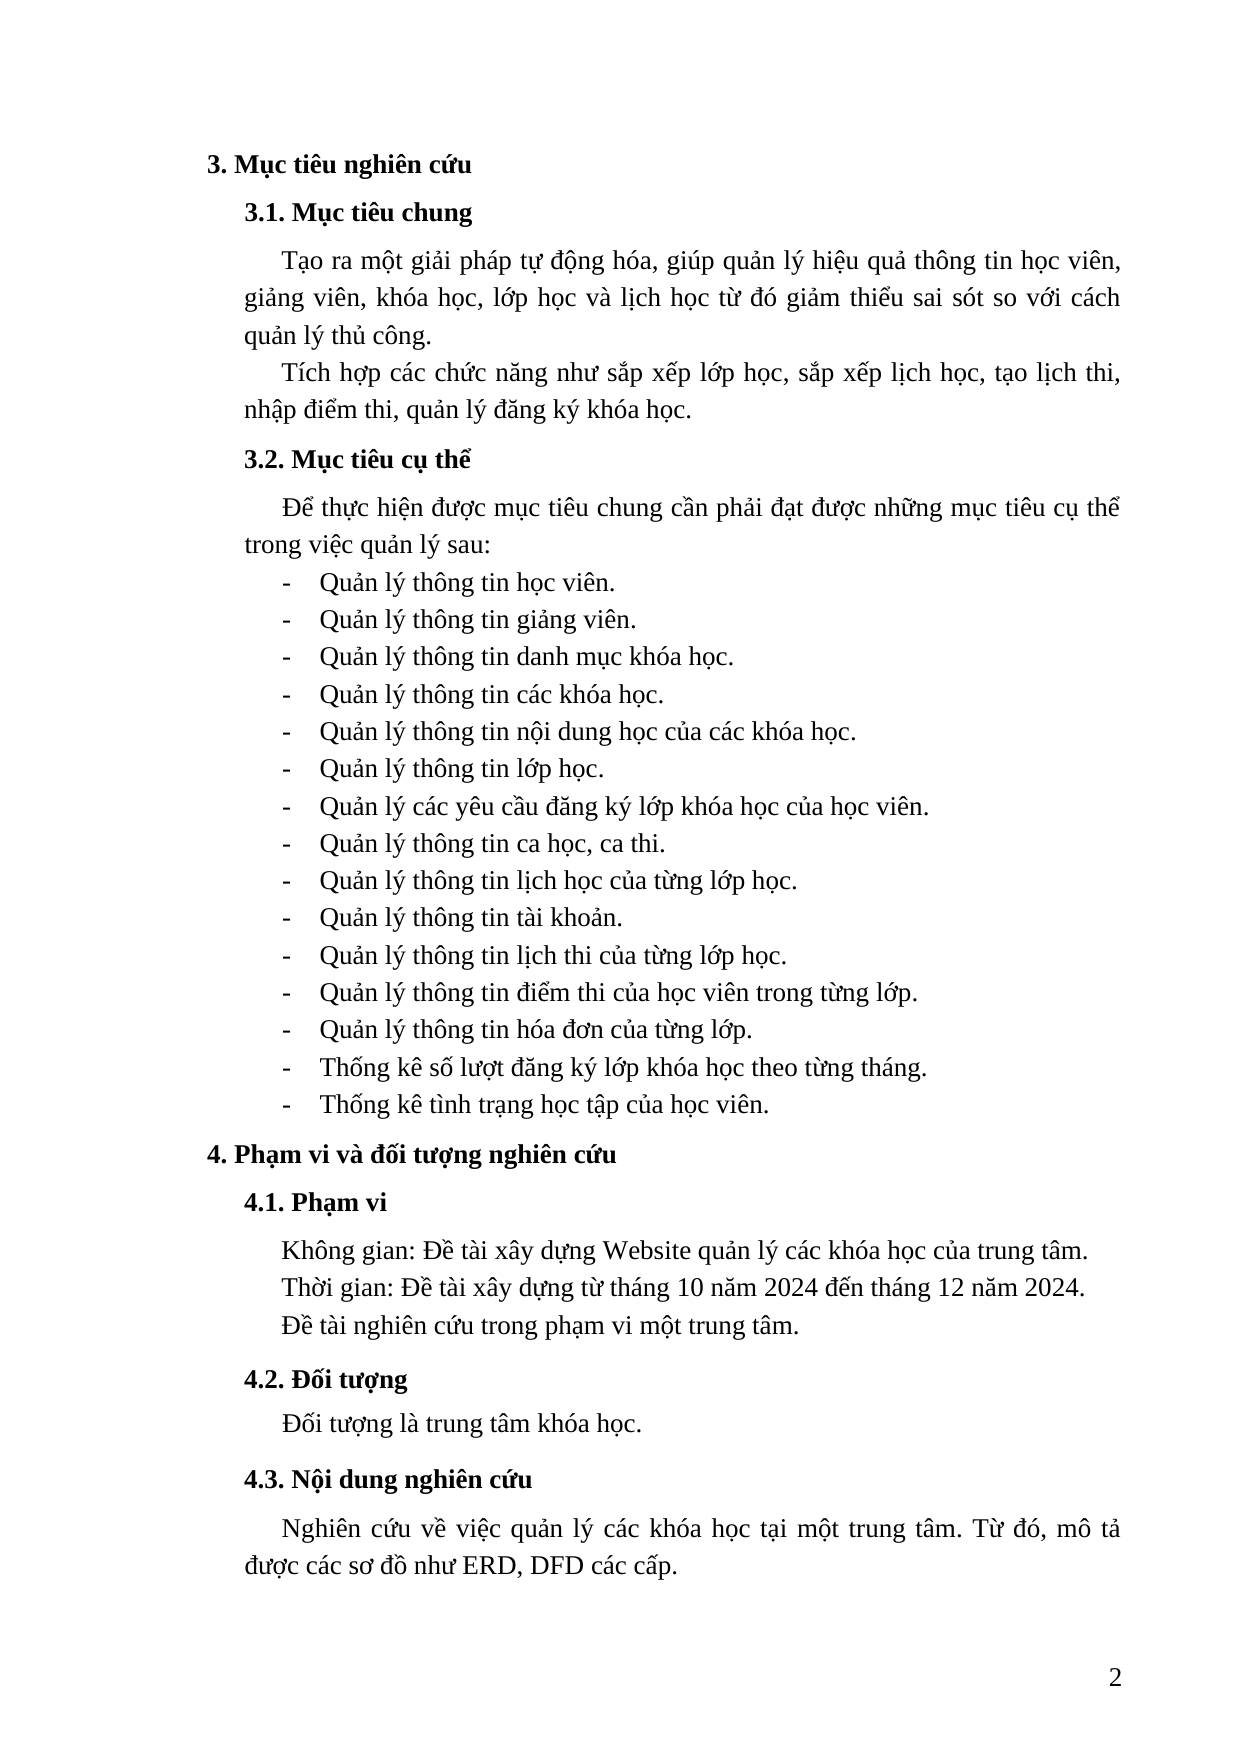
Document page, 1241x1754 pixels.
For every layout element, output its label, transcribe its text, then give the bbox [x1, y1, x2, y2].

list Quản lý thông tin danh mục khóa học. [282, 641, 1122, 672]
list Quản lý thông tin tài khoản. [282, 902, 1122, 933]
subtitle 3. Mục tiêu nghiên cứu [207, 148, 1122, 179]
text Để thực hiện được mục tiêu chung cần phải đạt được những mục tiêu cụ thể trong việc quản lý sau: [244, 491, 1122, 560]
list Quản lý thông tin giảng viên. [282, 603, 1122, 634]
subtitle 4.3. Nội dung nghiên cứu [207, 1463, 1122, 1494]
subtitle 4. Phạm vi và đối tượng nghiên cứu [207, 1138, 1122, 1169]
list Quản lý thông tin lịch thi của từng lớp học. [282, 939, 1122, 970]
list Quản lý thông tin hóa đơn của từng lớp. [282, 1013, 1122, 1044]
list Quản lý thông tin lịch học của từng lớp học. [282, 864, 1122, 895]
subtitle 3.1. Mục tiêu chung [207, 196, 1122, 227]
list Quản lý thông tin nội dung học của các khóa học. [282, 715, 1122, 746]
list Quản lý thông tin điểm thi của học viên trong từng lớp. [282, 976, 1122, 1007]
subtitle 4.2. Đối tượng [207, 1363, 1122, 1394]
list Quản lý thông tin các khóa học. [282, 678, 1122, 709]
list Quản lý các yêu cầu đăng ký lớp khóa học của học viên. [282, 790, 1122, 821]
text Tạo ra một giải pháp tự động hóa, giúp quản lý hiệu quả thông tin học viên, giảng viên, khóa học, lớp học và lịch học từ đó giảm thiểu sai sót so với cách quản lý thủ công. [244, 244, 1122, 350]
text Tích hợp các chức năng như sắp xếp lớp học, sắp xếp lịch học, tạo lịch thi, nhập điểm thi, quản lý đăng ký khóa học. [244, 356, 1122, 424]
text Nghiên cứu về việc quản lý các khóa học tại một trung tâm. Từ đó, mô tả được các sơ đồ như ERD, DFD các cấp. [244, 1512, 1122, 1580]
text Đề tài nghiên cứu trong phạm vi một trung tâm. [244, 1309, 1122, 1340]
list Quản lý thông tin lớp học. [282, 752, 1122, 783]
list Quản lý thông tin ca học, ca thi. [282, 827, 1122, 858]
list Thống kê tình trạng học tập của học viên. [282, 1088, 1122, 1119]
list Thống kê số lượt đăng ký lớp khóa học theo từng tháng. [282, 1051, 1122, 1082]
text Đối tượng là trung tâm khóa học. [282, 1407, 1122, 1438]
list Quản lý thông tin học viên. [282, 566, 1122, 597]
text Thời gian: Đề tài xây dựng từ tháng 10 năm 2024 đến tháng 12 năm 2024. [244, 1272, 1122, 1303]
subtitle 4.1. Phạm vi [207, 1186, 1122, 1217]
subtitle 3.2. Mục tiêu cụ thể [207, 443, 1122, 474]
text Không gian: Đề tài xây dựng Website quản lý các khóa học của trung tâm. [244, 1234, 1122, 1265]
